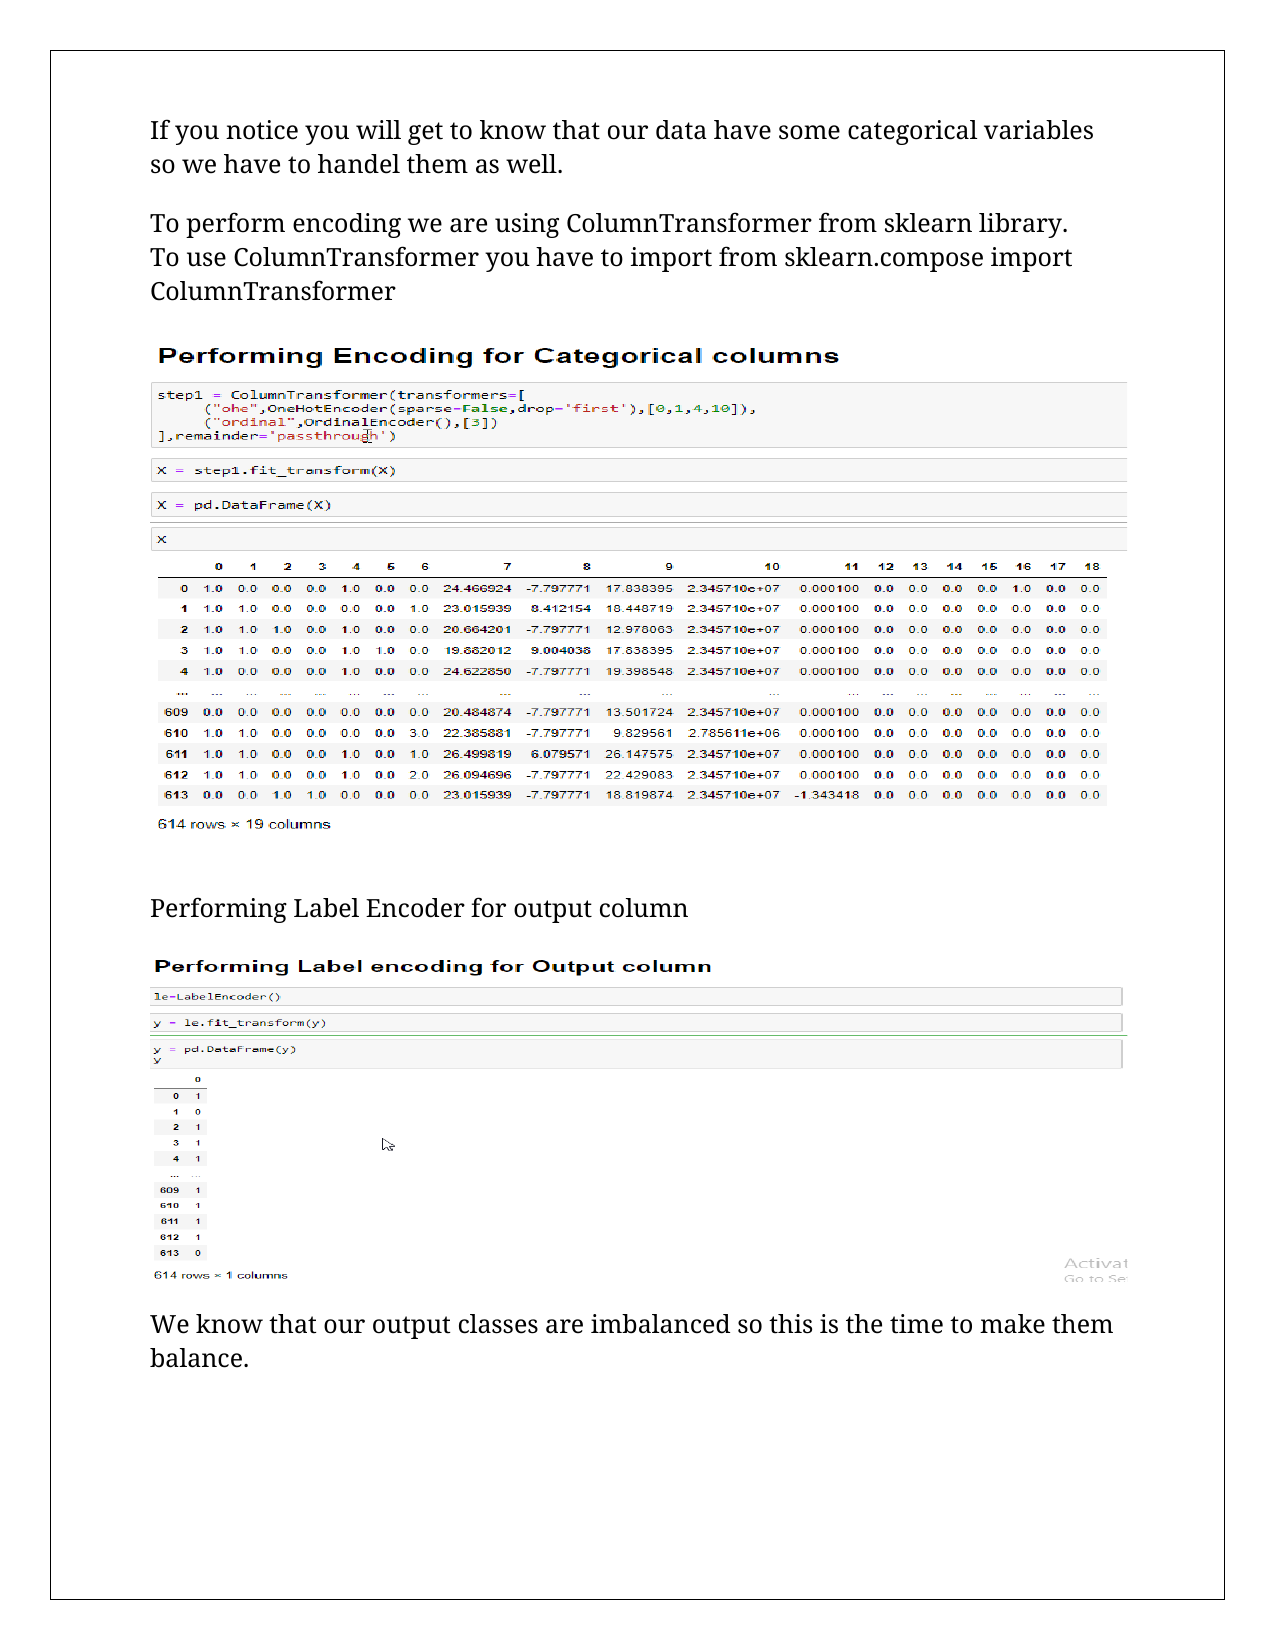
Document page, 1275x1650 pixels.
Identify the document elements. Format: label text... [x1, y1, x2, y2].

text To use ColumnTransformer you have to import from sklearn.compose import ColumnTransformer [150, 240, 1125, 308]
text If you notice you will get to know that our data have some categorical variables so we have to handel them as well. [150, 112, 1125, 181]
text We know that our output classes are imbalanced so this is the time to make them balance. [150, 1306, 1125, 1374]
text To perform encoding we are using ColumnTransformer from sklearn library. [150, 206, 1125, 240]
picture [150, 341, 1128, 832]
picture [150, 950, 1128, 1282]
text Performing Label Encoder for output column [150, 891, 1125, 925]
